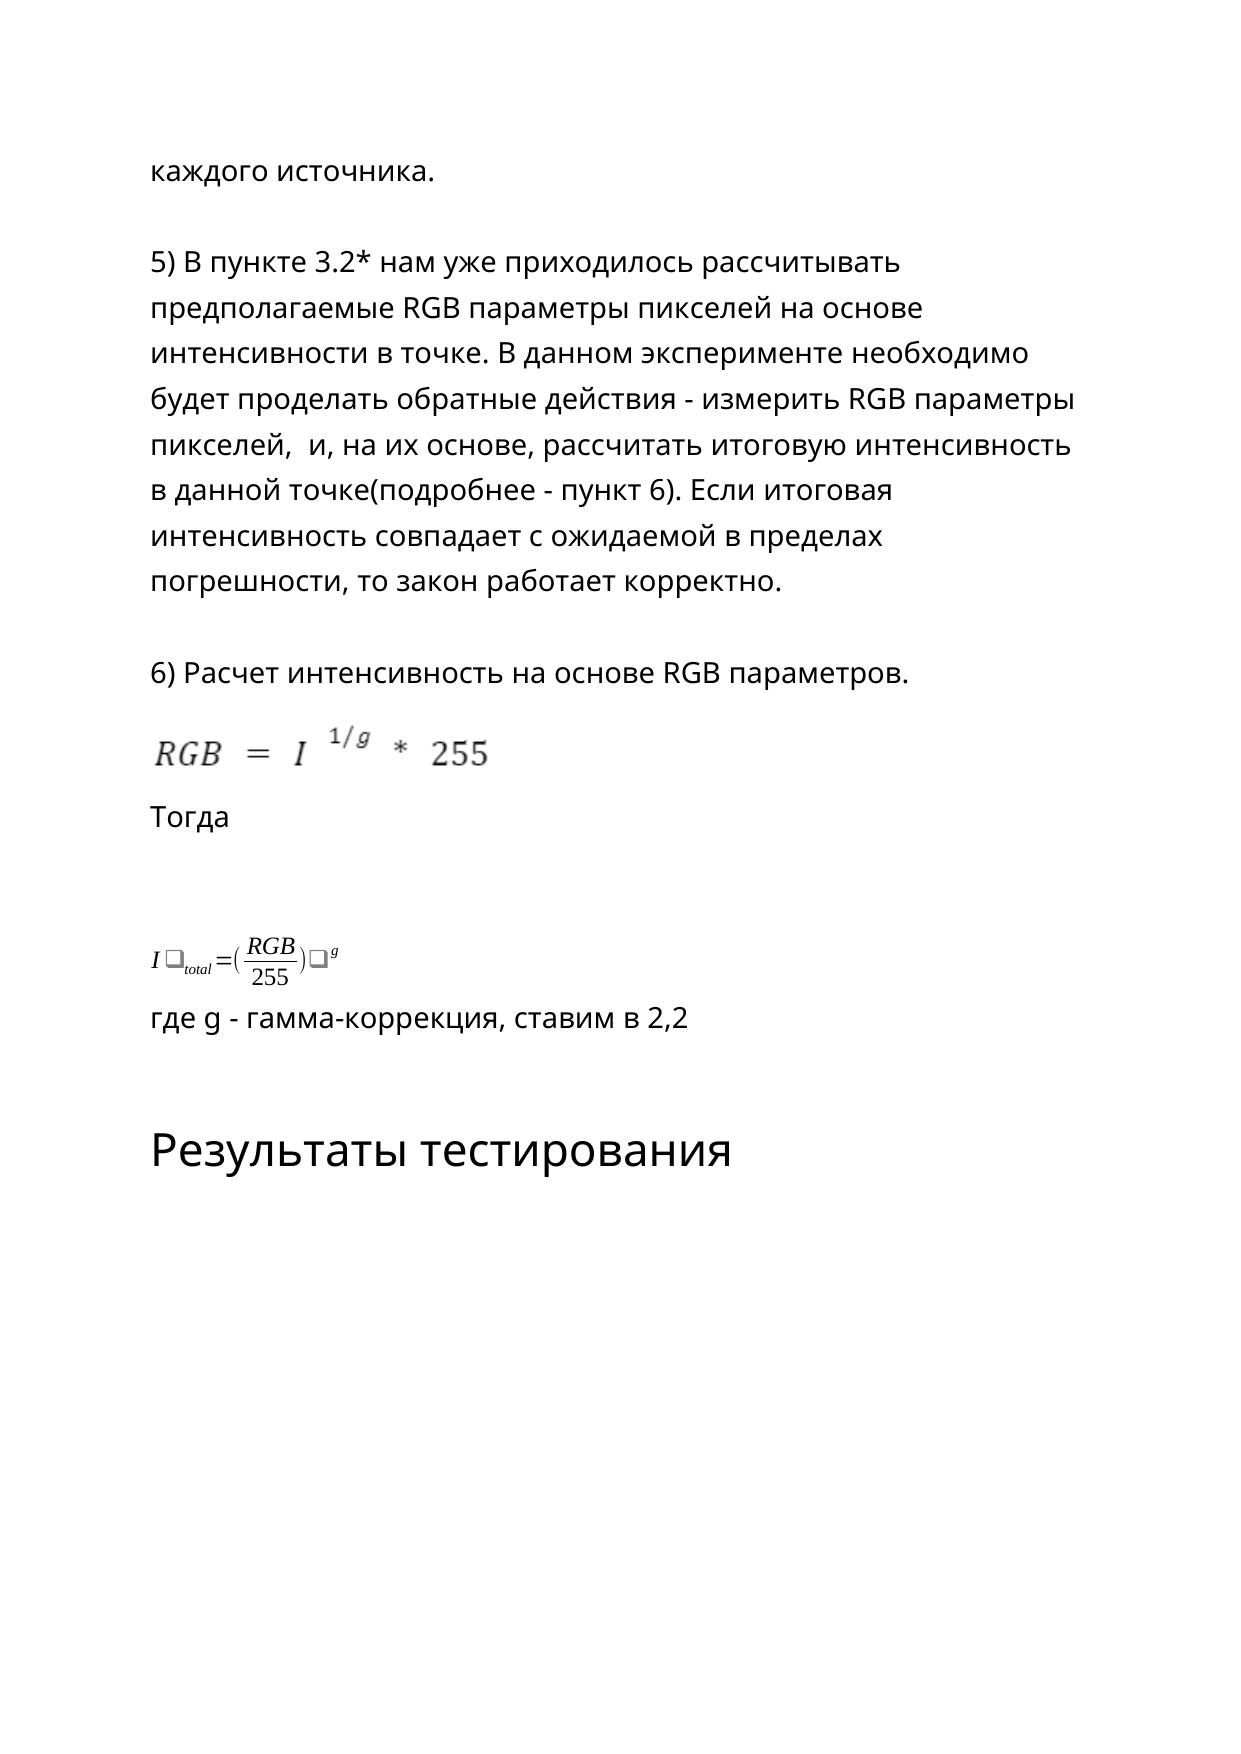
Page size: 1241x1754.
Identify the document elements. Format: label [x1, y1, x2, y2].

text [150, 150, 1090, 1324]
picture [150, 696, 530, 791]
